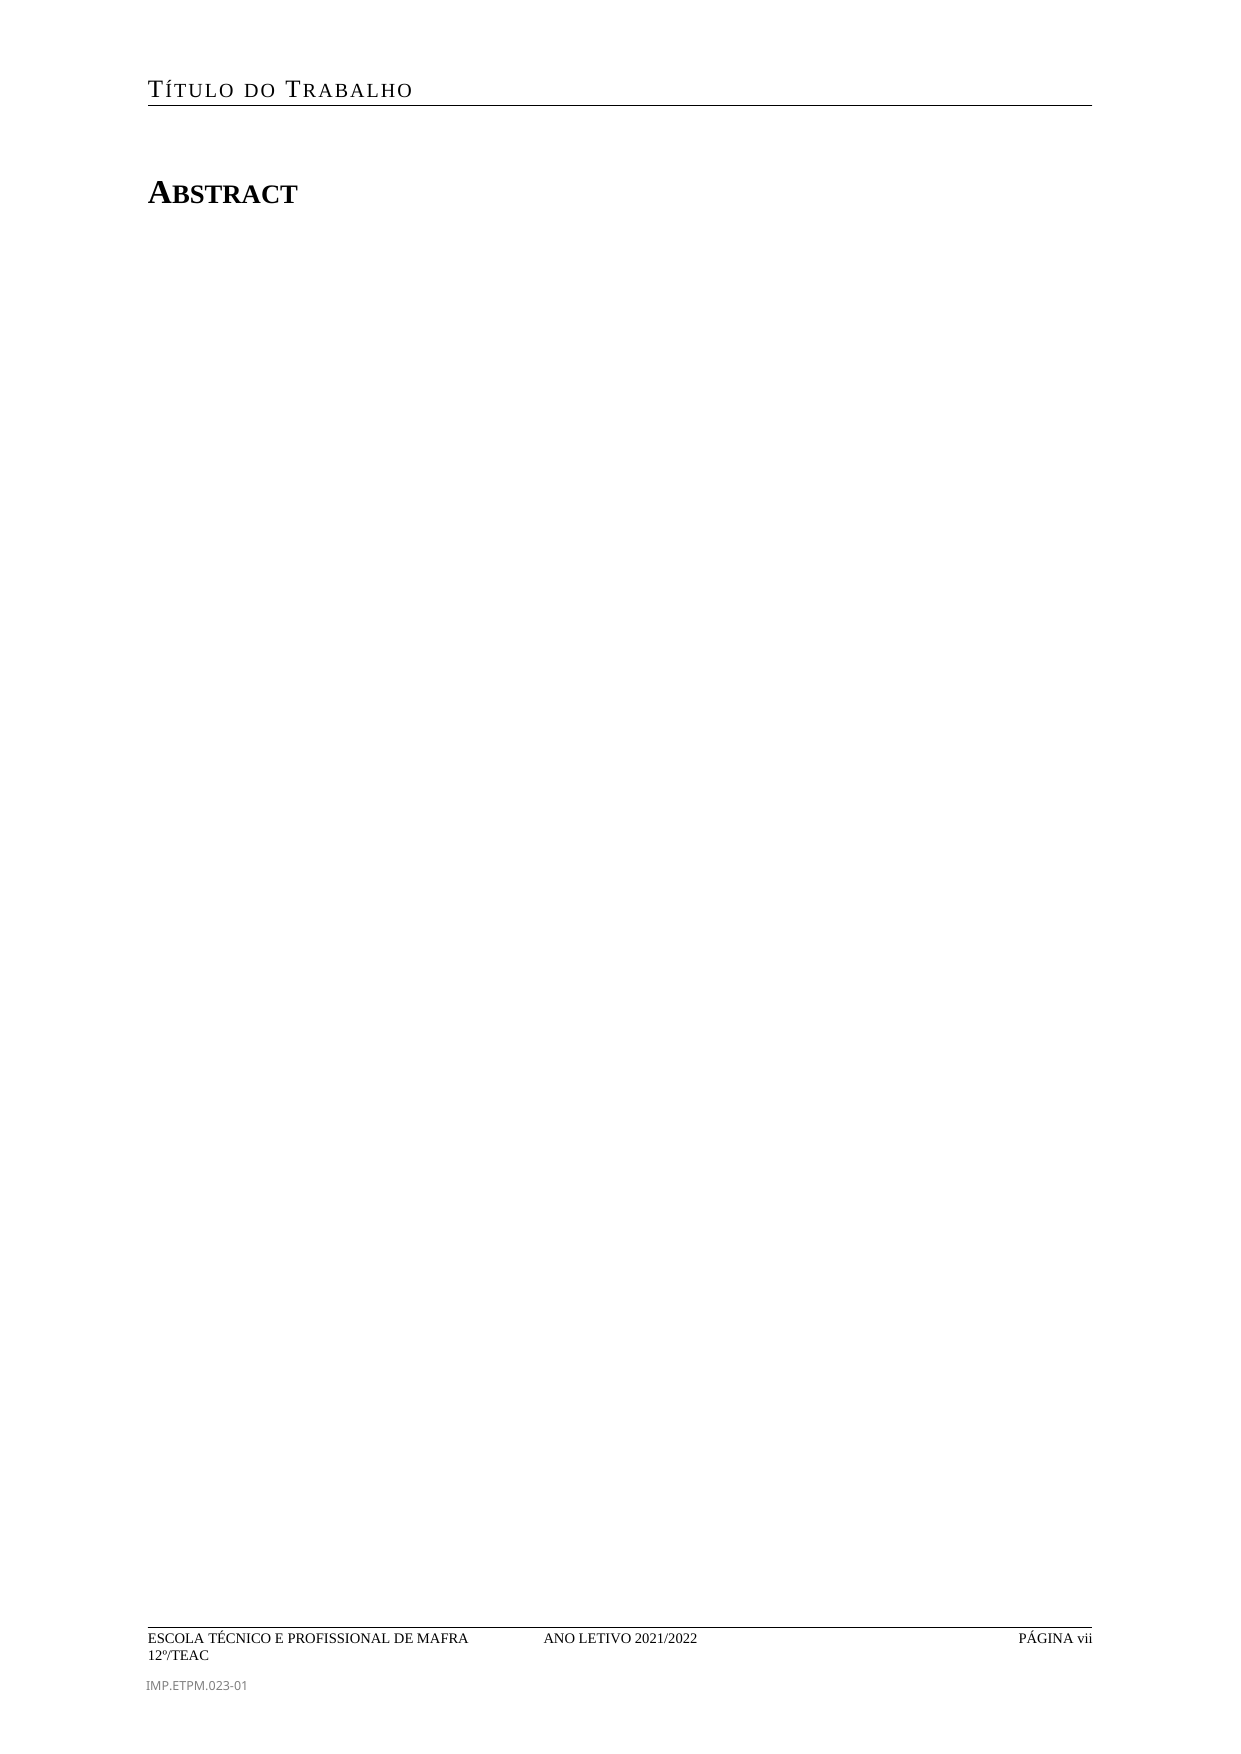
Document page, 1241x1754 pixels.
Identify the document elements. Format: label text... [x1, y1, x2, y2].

subtitle Abstract [148, 173, 1092, 211]
